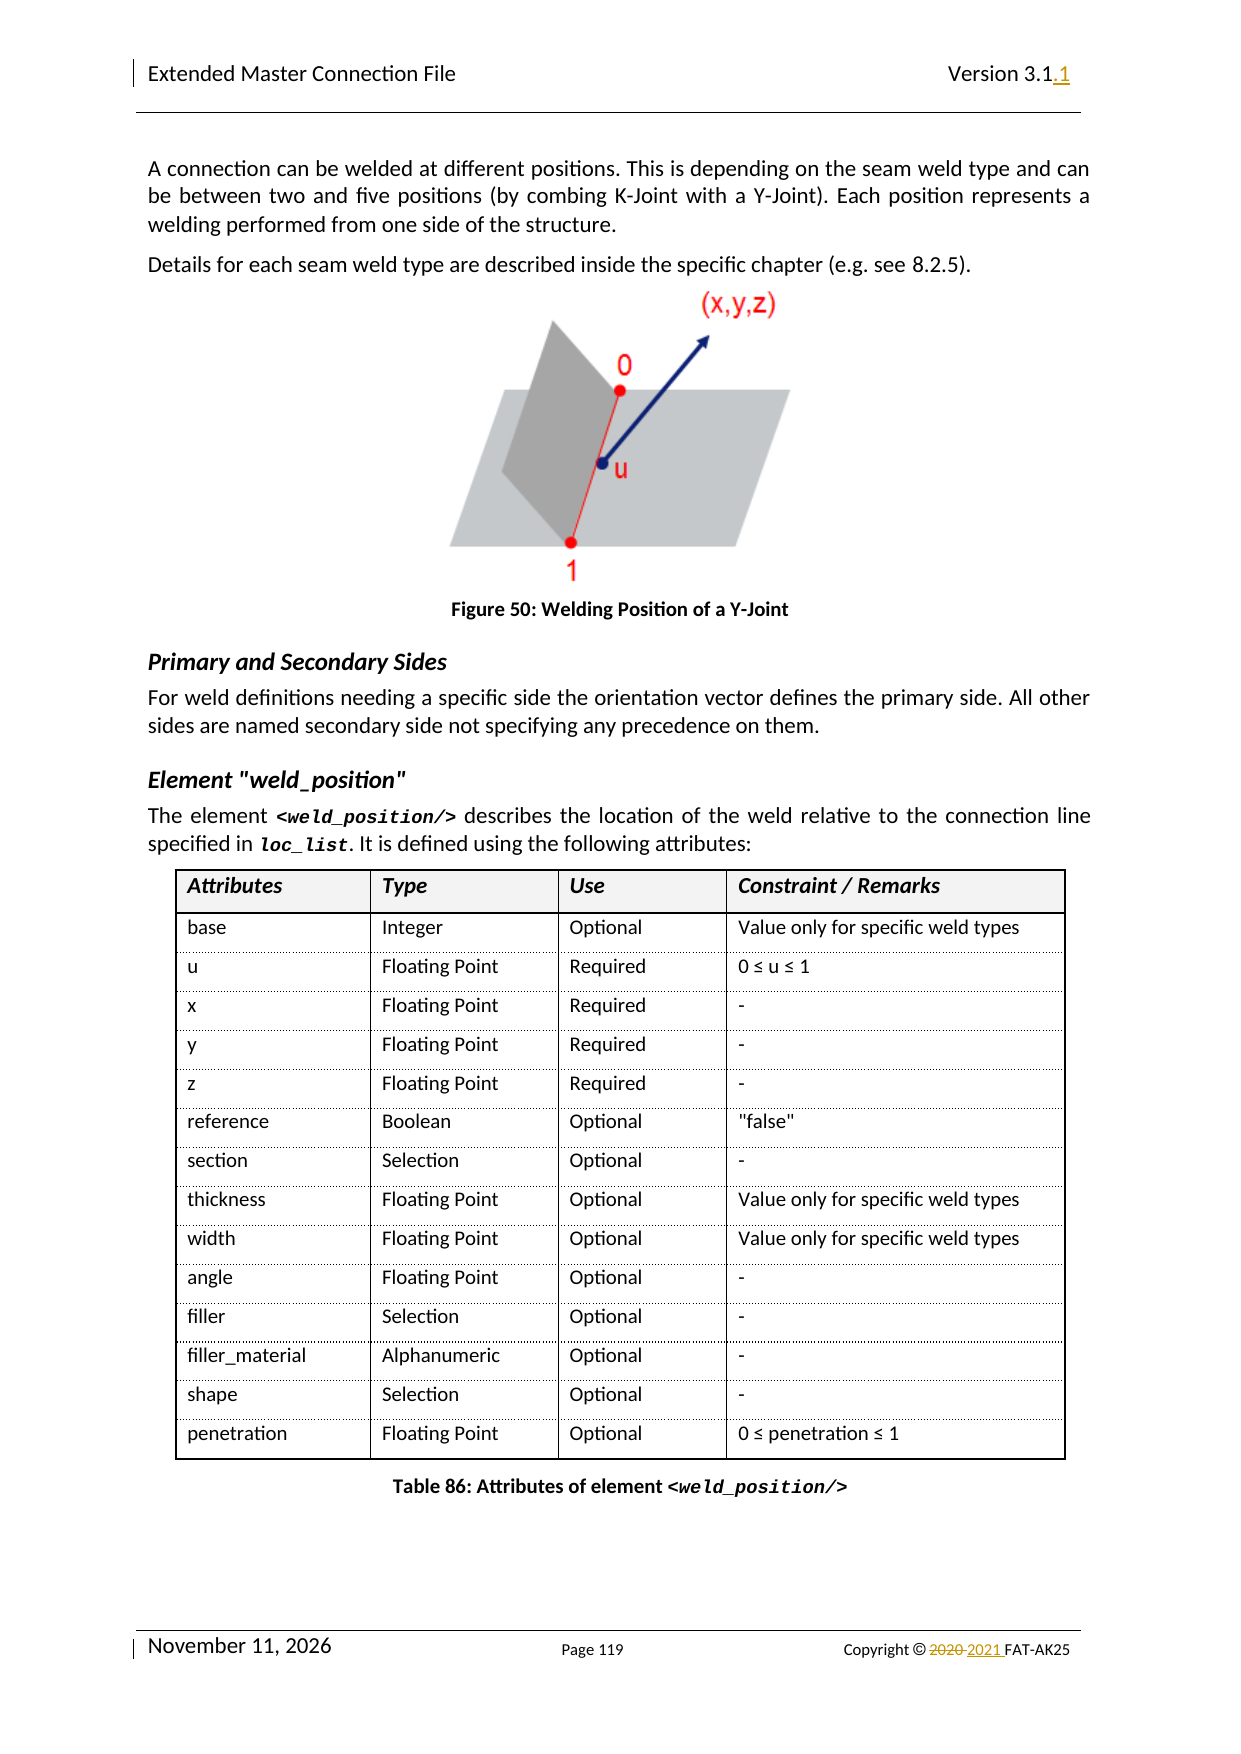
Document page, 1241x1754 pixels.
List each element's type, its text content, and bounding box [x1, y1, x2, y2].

text A connection can be welded at different positions. This is depending on the seam weld type and can be between two and five positions (by combing K-Joint with a Y-Joint). Each position represents a welding performed from one side of the structure. [148, 154, 1092, 238]
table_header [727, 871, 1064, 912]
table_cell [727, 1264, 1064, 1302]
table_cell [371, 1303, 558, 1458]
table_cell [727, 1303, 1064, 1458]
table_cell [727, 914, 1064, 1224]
text Figure 50: Welding Position of a Y-Joint [148, 596, 1092, 621]
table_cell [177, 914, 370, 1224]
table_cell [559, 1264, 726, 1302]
picture [407, 290, 833, 584]
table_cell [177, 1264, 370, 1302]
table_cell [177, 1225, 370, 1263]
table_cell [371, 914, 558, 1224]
text Table 86: Attributes of element <weld_position/> [148, 1473, 1092, 1499]
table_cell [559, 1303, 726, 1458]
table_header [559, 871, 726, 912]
subtitle Element "weld_position" [148, 764, 1092, 794]
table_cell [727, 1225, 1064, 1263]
text The element <weld_position/> describes the location of the weld relative to the connection line specified in loc_list. It is defined using the following attributes: [148, 801, 1092, 857]
text For weld definitions needing a specific side the orientation vector defines the primary side. All other sides are named secondary side not specifying any precedence on them. [148, 683, 1092, 739]
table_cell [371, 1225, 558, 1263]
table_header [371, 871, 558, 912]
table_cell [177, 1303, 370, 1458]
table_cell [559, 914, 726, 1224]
text Details for each seam weld type are described inside the specific chapter (e.g. see 8.2.5). [148, 250, 1092, 278]
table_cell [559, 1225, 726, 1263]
subtitle Primary and Secondary Sides [148, 646, 1092, 677]
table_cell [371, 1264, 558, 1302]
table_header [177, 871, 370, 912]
